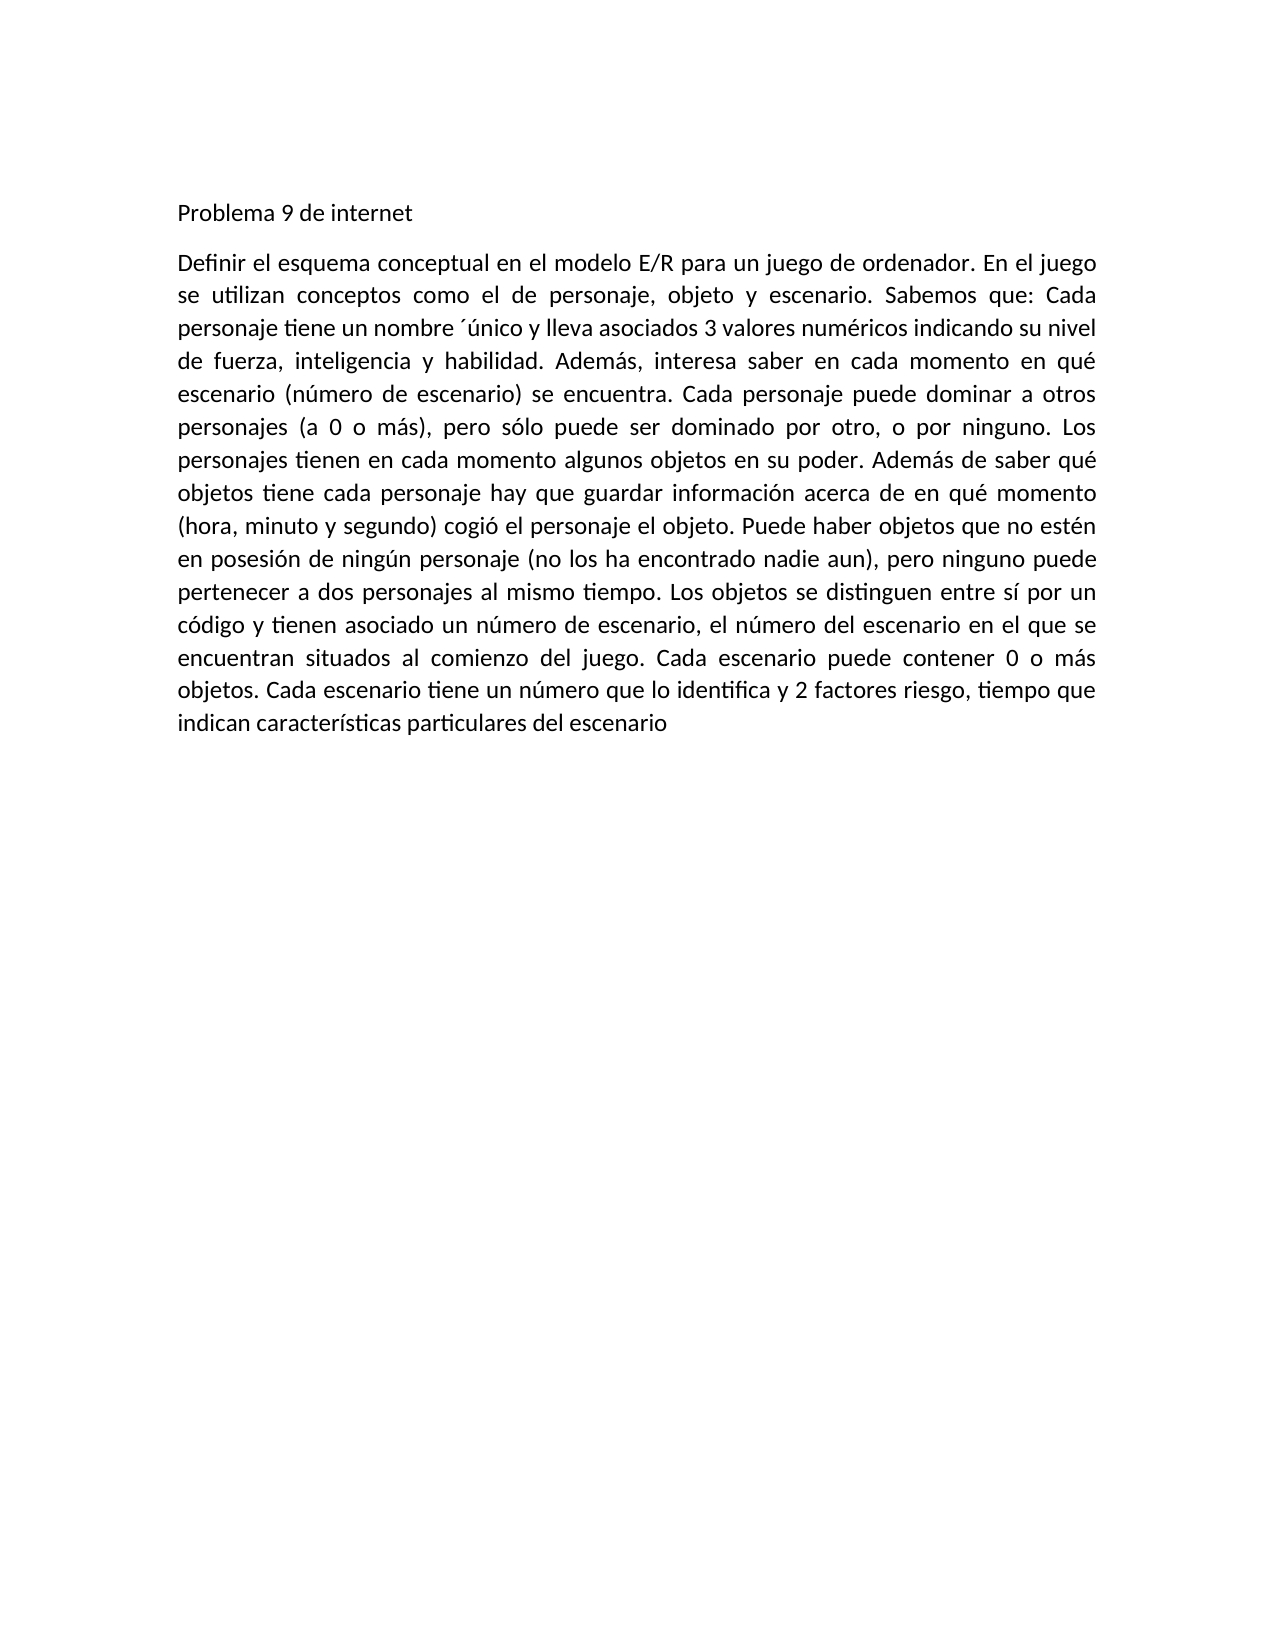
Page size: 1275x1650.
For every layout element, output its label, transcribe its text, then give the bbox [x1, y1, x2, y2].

text Problema 9 de internet [177, 197, 1098, 228]
text Definir el esquema conceptual en el modelo E/R para un juego de ordenador. En el juego se utilizan conceptos como el de personaje, objeto y escenario. Sabemos que: Cada personaje tiene un nombre ´único y lleva asociados 3 valores numéricos indicando su nivel de fuerza, inteligencia y habilidad. Además, interesa saber en cada momento en qué escenario (número de escenario) se encuentra. Cada personaje puede dominar a otros personajes (a 0 o más), pero sólo puede ser dominado por otro, o por ninguno. Los personajes tienen en cada momento algunos objetos en su poder. Además de saber qué objetos tiene cada personaje hay que guardar información acerca de en qué momento (hora, minuto y segundo) cogió el personaje el objeto. Puede haber objetos que no estén en posesión de ningún personaje (no los ha encontrado nadie aun), pero ninguno puede pertenecer a dos personajes al mismo tiempo. Los objetos se distinguen entre sí por un código y tienen asociado un número de escenario, el número del escenario en el que se encuentran situados al comienzo del juego. Cada escenario puede contener 0 o más objetos. Cada escenario tiene un número que lo identifica y 2 factores riesgo, tiempo que indican características particulares del escenario [177, 247, 1098, 738]
